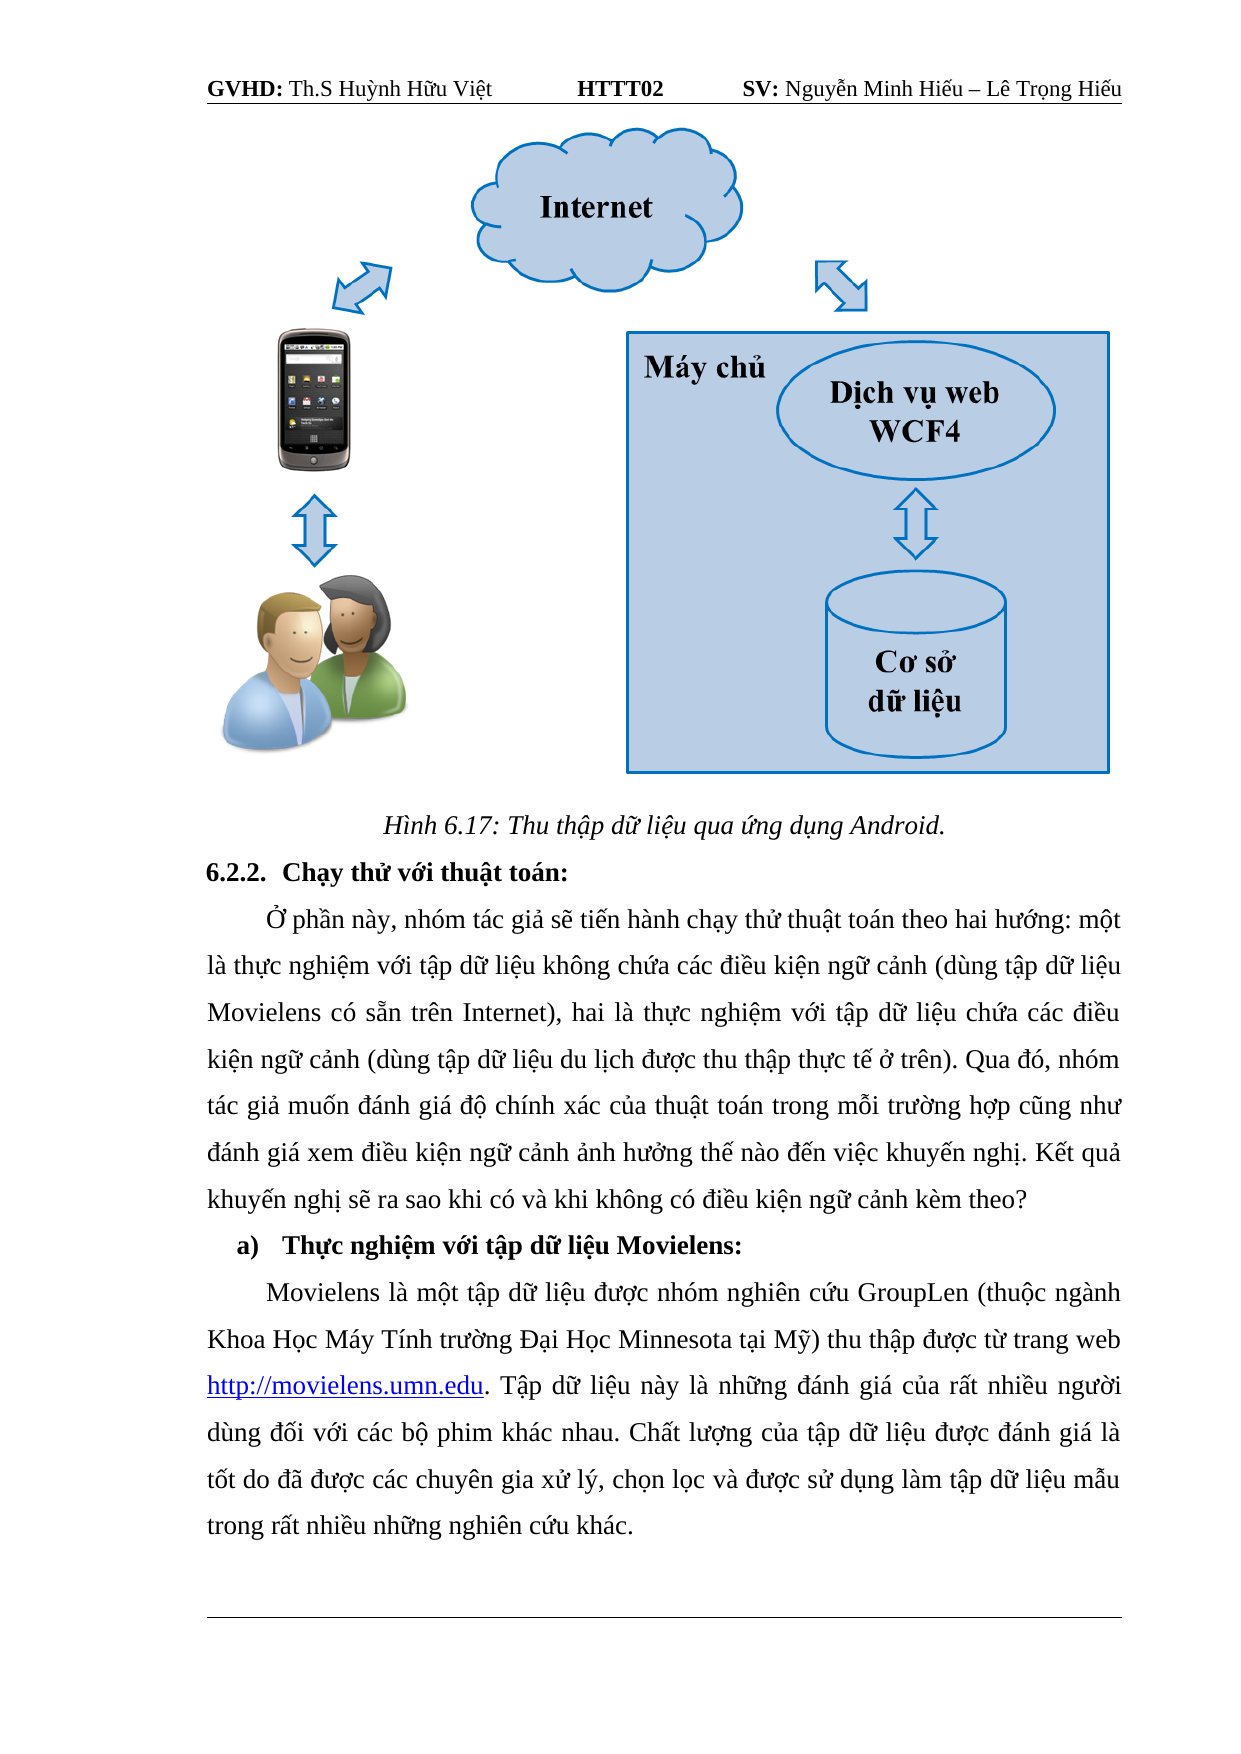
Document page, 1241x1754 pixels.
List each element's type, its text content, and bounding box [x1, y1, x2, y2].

picture [206, 118, 1123, 796]
text Movielens là một tập dữ liệu được nhóm nghiên cứu GroupLen (thuộc ngành Khoa Học Máy Tính trường Đại Học Minnesota tại Mỹ) thu thập được từ trang web http://movielens.umn.edu. Tập dữ liệu này là những đánh giá của rất nhiều người dùng đối với các bộ phim khác nhau. Chất lượng của tập dữ liệu được đánh giá là tốt do đã được các chuyên gia xử lý, chọn lọc và được sử dụng làm tập dữ liệu mẫu trong rất nhiều những nghiên cứu khác. [207, 1276, 1122, 1541]
list Thực nghiệm với tập dữ liệu Movielens: [207, 1229, 1122, 1261]
text Ở phần này, nhóm tác giả sẽ tiến hành chạy thử thuật toán theo hai hướng: một là thực nghiệm với tập dữ liệu không chứa các điều kiện ngữ cảnh (dùng tập dữ liệu Movielens có sẵn trên Internet), hai là thực nghiệm với tập dữ liệu chứa các điều kiện ngữ cảnh (dùng tập dữ liệu du lịch được thu thập thực tế ở trên). Qua đó, nhóm tác giả muốn đánh giá độ chính xác của thuật toán trong mỗi trường hợp cũng như đánh giá xem điều kiện ngữ cảnh ảnh hưởng thế nào đến việc khuyến nghị. Kết quả khuyến nghị sẽ ra sao khi có và khi không có điều kiện ngữ cảnh kèm theo? [207, 903, 1122, 1214]
subtitle Chạy thử với thuật toán: [206, 856, 1122, 887]
text Hình 6.17: Thu thập dữ liệu qua ứng dụng Android. [207, 809, 1122, 841]
